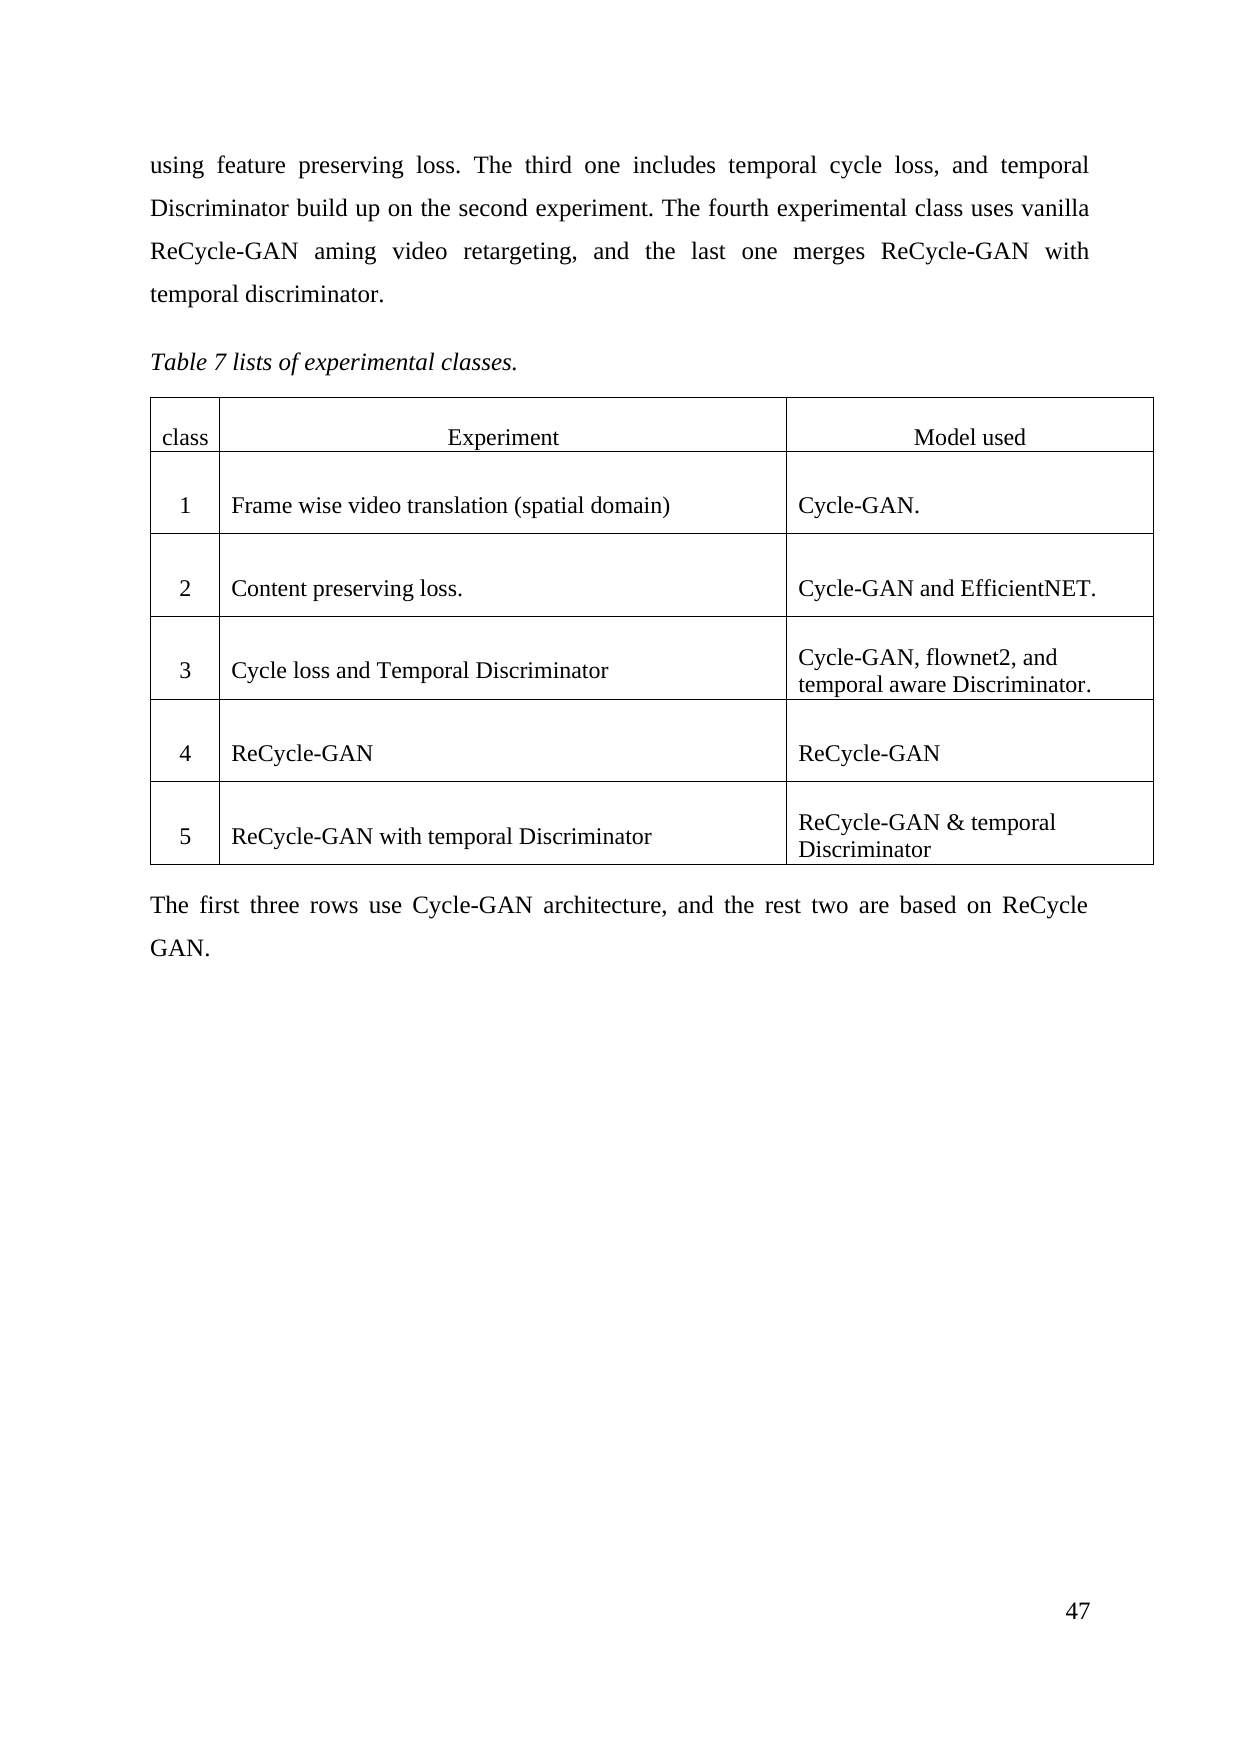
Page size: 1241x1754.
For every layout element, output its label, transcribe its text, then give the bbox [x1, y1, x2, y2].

table_header Model used [787, 398, 1153, 451]
table_cell Cycle-GAN, flownet2, and temporal aware Discriminator. [787, 617, 1153, 698]
table_cell 2 [151, 534, 219, 616]
table_cell ReCycle-GAN with temporal Discriminator [220, 782, 786, 864]
table_cell Cycle loss and Temporal Discriminator [220, 617, 786, 698]
text The first three rows use Cycle-GAN architecture, and the rest two are based on ReCycle GAN. [150, 890, 1090, 962]
table_cell Content preserving loss. [220, 534, 786, 616]
table_cell Cycle-GAN. [787, 452, 1153, 533]
table_cell 1 [151, 452, 219, 533]
table_cell Frame wise video translation (spatial domain) [220, 452, 786, 533]
table_cell ReCycle-GAN [220, 700, 786, 781]
table_cell Cycle-GAN and EfficientNET. [787, 534, 1153, 616]
table_header class [151, 398, 219, 451]
table_header Experiment [220, 398, 786, 451]
table_cell 3 [151, 617, 219, 698]
text Table 7 lists of experimental classes. [150, 347, 1090, 376]
table_cell ReCycle-GAN [787, 700, 1153, 781]
table_cell ReCycle-GAN & temporal Discriminator [787, 782, 1153, 864]
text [150, 150, 1090, 308]
table_cell 5 [151, 782, 219, 864]
table_cell 4 [151, 700, 219, 781]
